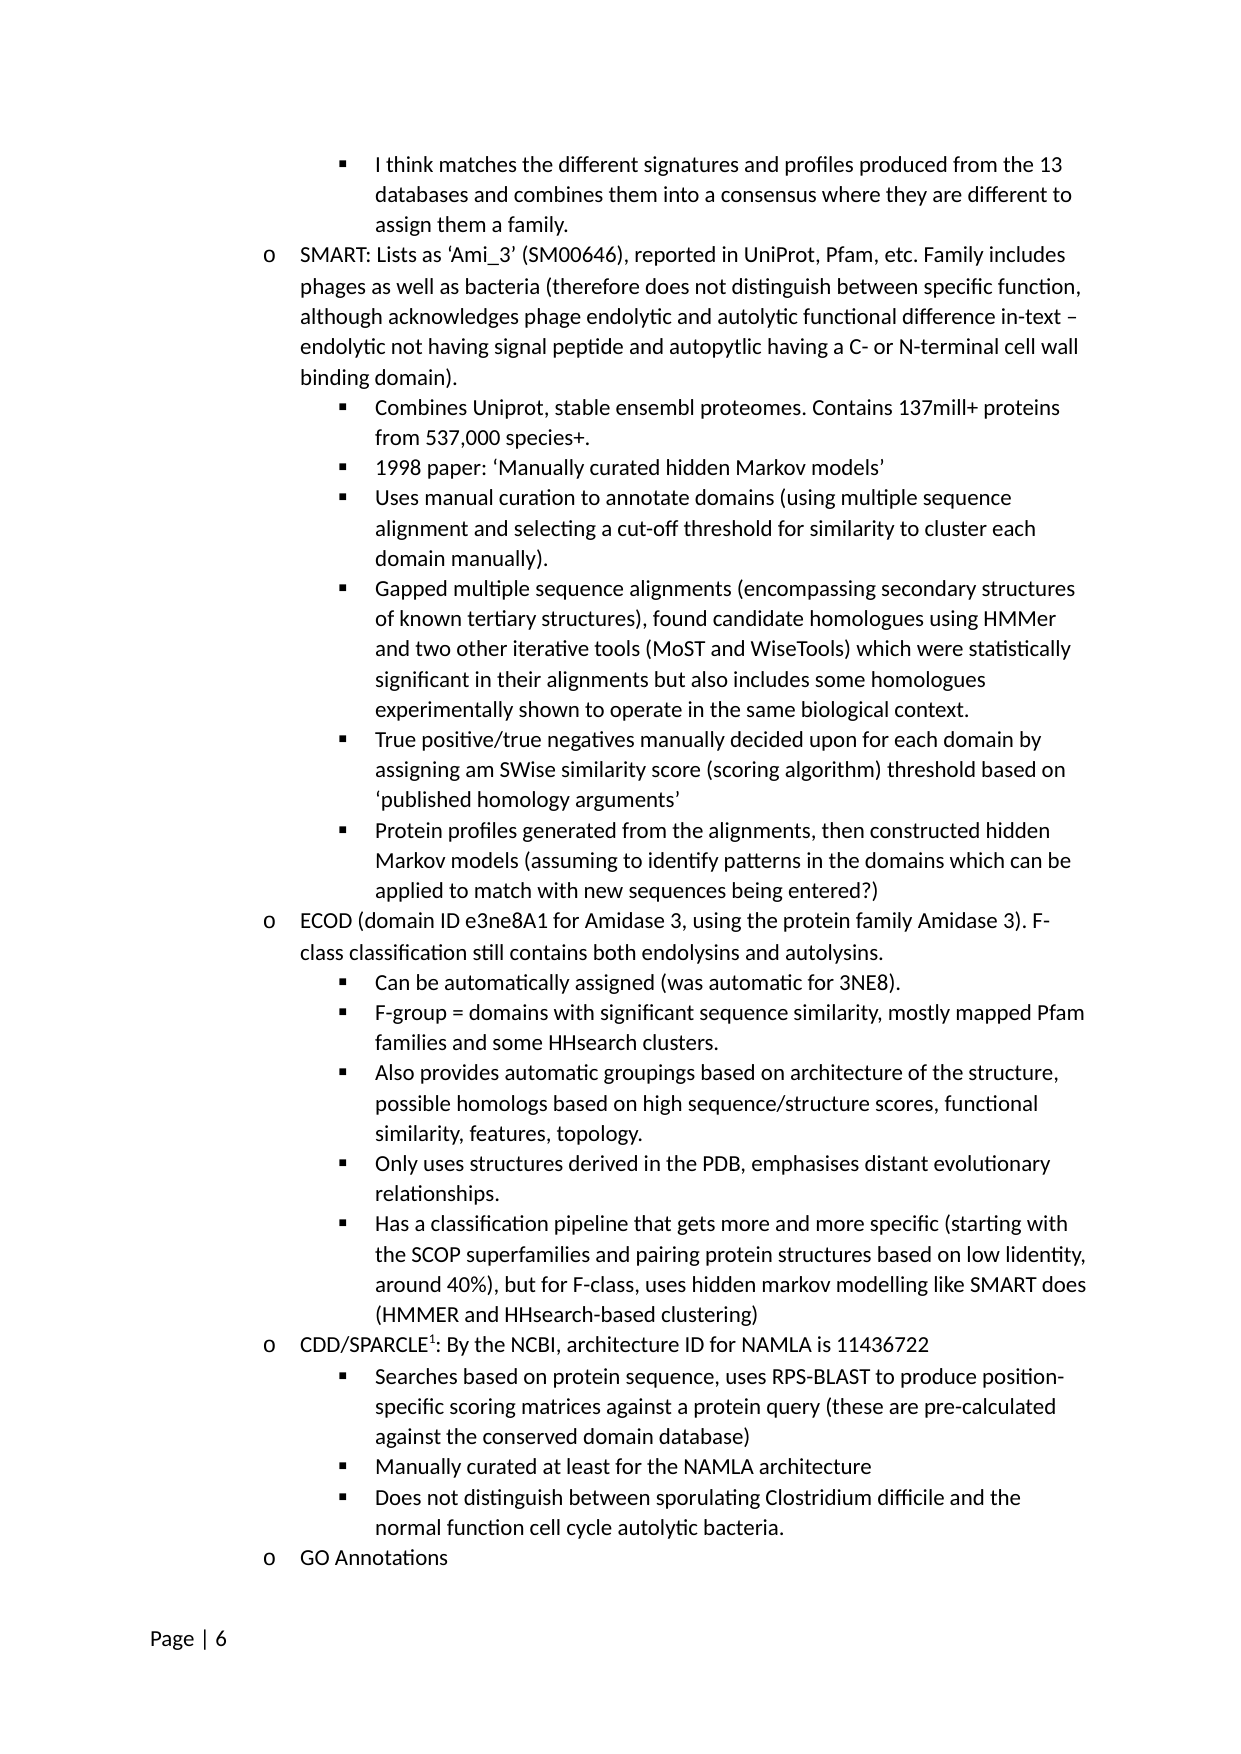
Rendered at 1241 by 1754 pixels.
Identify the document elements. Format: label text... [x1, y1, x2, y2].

list True positive/true negatives manually decided upon for each domain by assigning am SWise similarity score (scoring algorithm) threshold based on ‘published homology arguments’ [337, 725, 1090, 813]
list Also provides automatic groupings based on architecture of the structure, possible homologs based on high sequence/structure scores, functional similarity, features, topology. [337, 1058, 1090, 1147]
list 1998 paper: ‘Manually curated hidden Markov models’ [337, 453, 1090, 481]
list F-group = domains with significant sequence similarity, mostly mapped Pfam families and some HHsearch clusters. [337, 998, 1090, 1056]
list GO Annotations [262, 1543, 1090, 1572]
list I think matches the different signatures and profiles produced from the 13 databases and combines them into a consensus where they are different to assign them a family. [337, 150, 1090, 238]
list Gapped multiple sequence alignments (encompassing secondary structures of known tertiary structures), found candidate homologues using HMMer and two other iterative tools (MoST and WiseTools) which were statistically significant in their alignments but also includes some homologues experimentally shown to operate in the same biological context. [337, 574, 1090, 723]
list Uses manual curation to annotate domains (using multiple sequence alignment and selecting a cut-off threshold for similarity to cluster each domain manually). [337, 483, 1090, 572]
list Only uses structures derived in the PDB, emphasises distant evolutionary relationships. [337, 1149, 1090, 1207]
list Protein profiles generated from the alignments, then constructed hidden Markov models (assuming to identify patterns in the domains which can be applied to match with new sequences being entered?) [337, 816, 1090, 904]
list SMART: Lists as ‘Ami_3’ (SM00646), reported in UniProt, Pfam, etc. Family includes phages as well as bacteria (therefore does not distinguish between specific function, although acknowledges phage endolytic and autolytic functional difference in-text – endolytic not having signal peptide and autopytlic having a C- or N-terminal cell wall binding domain). [262, 241, 1090, 391]
list Does not distinguish between sporulating Clostridium difficile and the normal function cell cycle autolytic bacteria. [337, 1483, 1090, 1541]
list Combines Uniprot, stable ensembl proteomes. Contains 137mill+ proteins from 537,000 species+. [337, 393, 1090, 451]
list Searches based on protein sequence, uses RPS-BLAST to produce position-specific scoring matrices against a protein query (these are pre-calculated against the conserved domain database) [337, 1362, 1090, 1450]
list Manually curated at least for the NAMLA architecture [337, 1452, 1090, 1481]
list Can be automatically assigned (was automatic for 3NE8). [337, 968, 1090, 996]
list Has a classification pipeline that gets more and more specific (starting with the SCOP superfamilies and pairing protein structures based on low lidentity, around 40%), but for F-class, uses hidden markov modelling like SMART does (HMMER and HHsearch-based clustering) [337, 1209, 1090, 1328]
list CDD/SPARCLE1: By the NCBI, architecture ID for NAMLA is 11436722 [262, 1330, 1090, 1359]
list ECOD (domain ID e3ne8A1 for Amidase 3, using the protein family Amidase 3). F-class classification still contains both endolysins and autolysins. [262, 906, 1090, 966]
